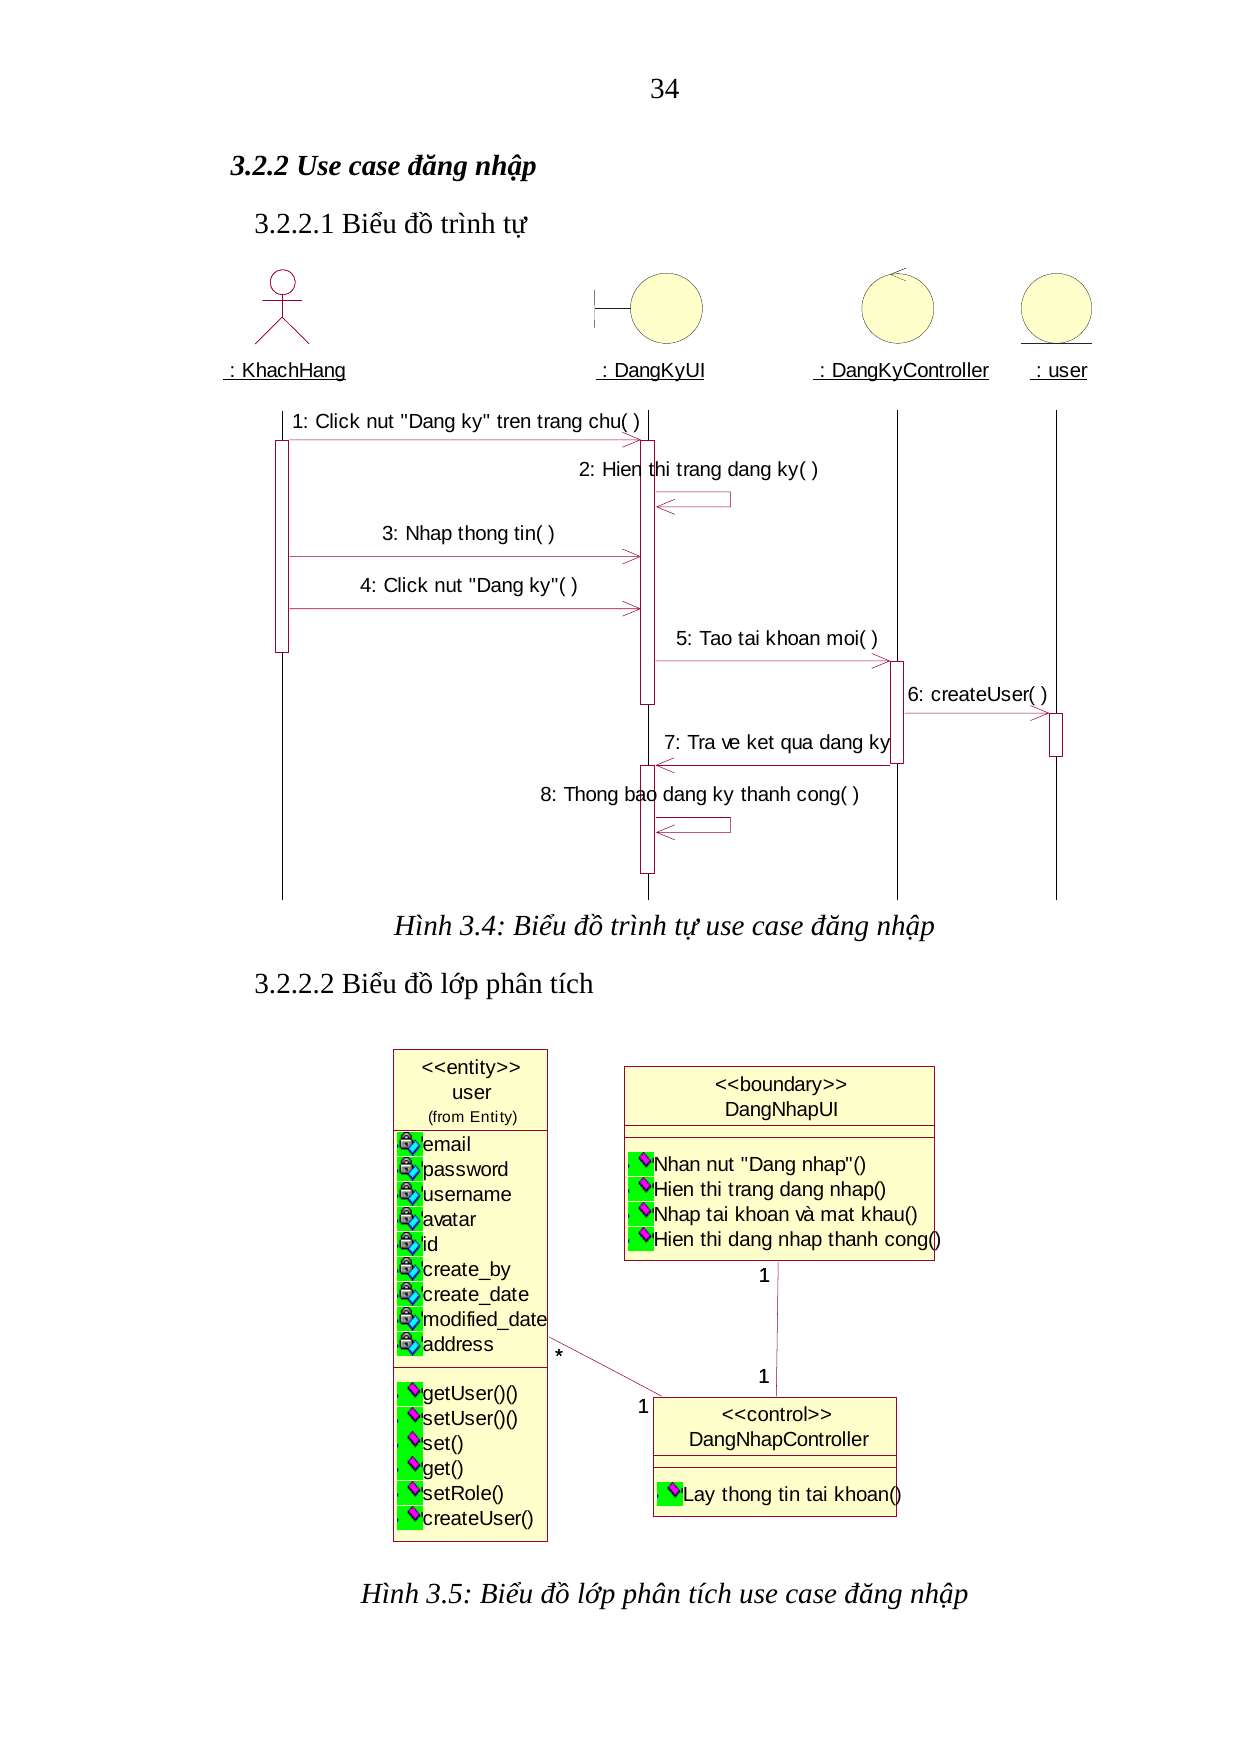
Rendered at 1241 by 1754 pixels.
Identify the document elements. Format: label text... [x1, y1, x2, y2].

subtitle Use case đăng nhập [207, 148, 1122, 181]
subtitle Biểu đồ lớp phân tích [207, 967, 1122, 1000]
subtitle Biểu đồ trình tự [207, 206, 1122, 240]
